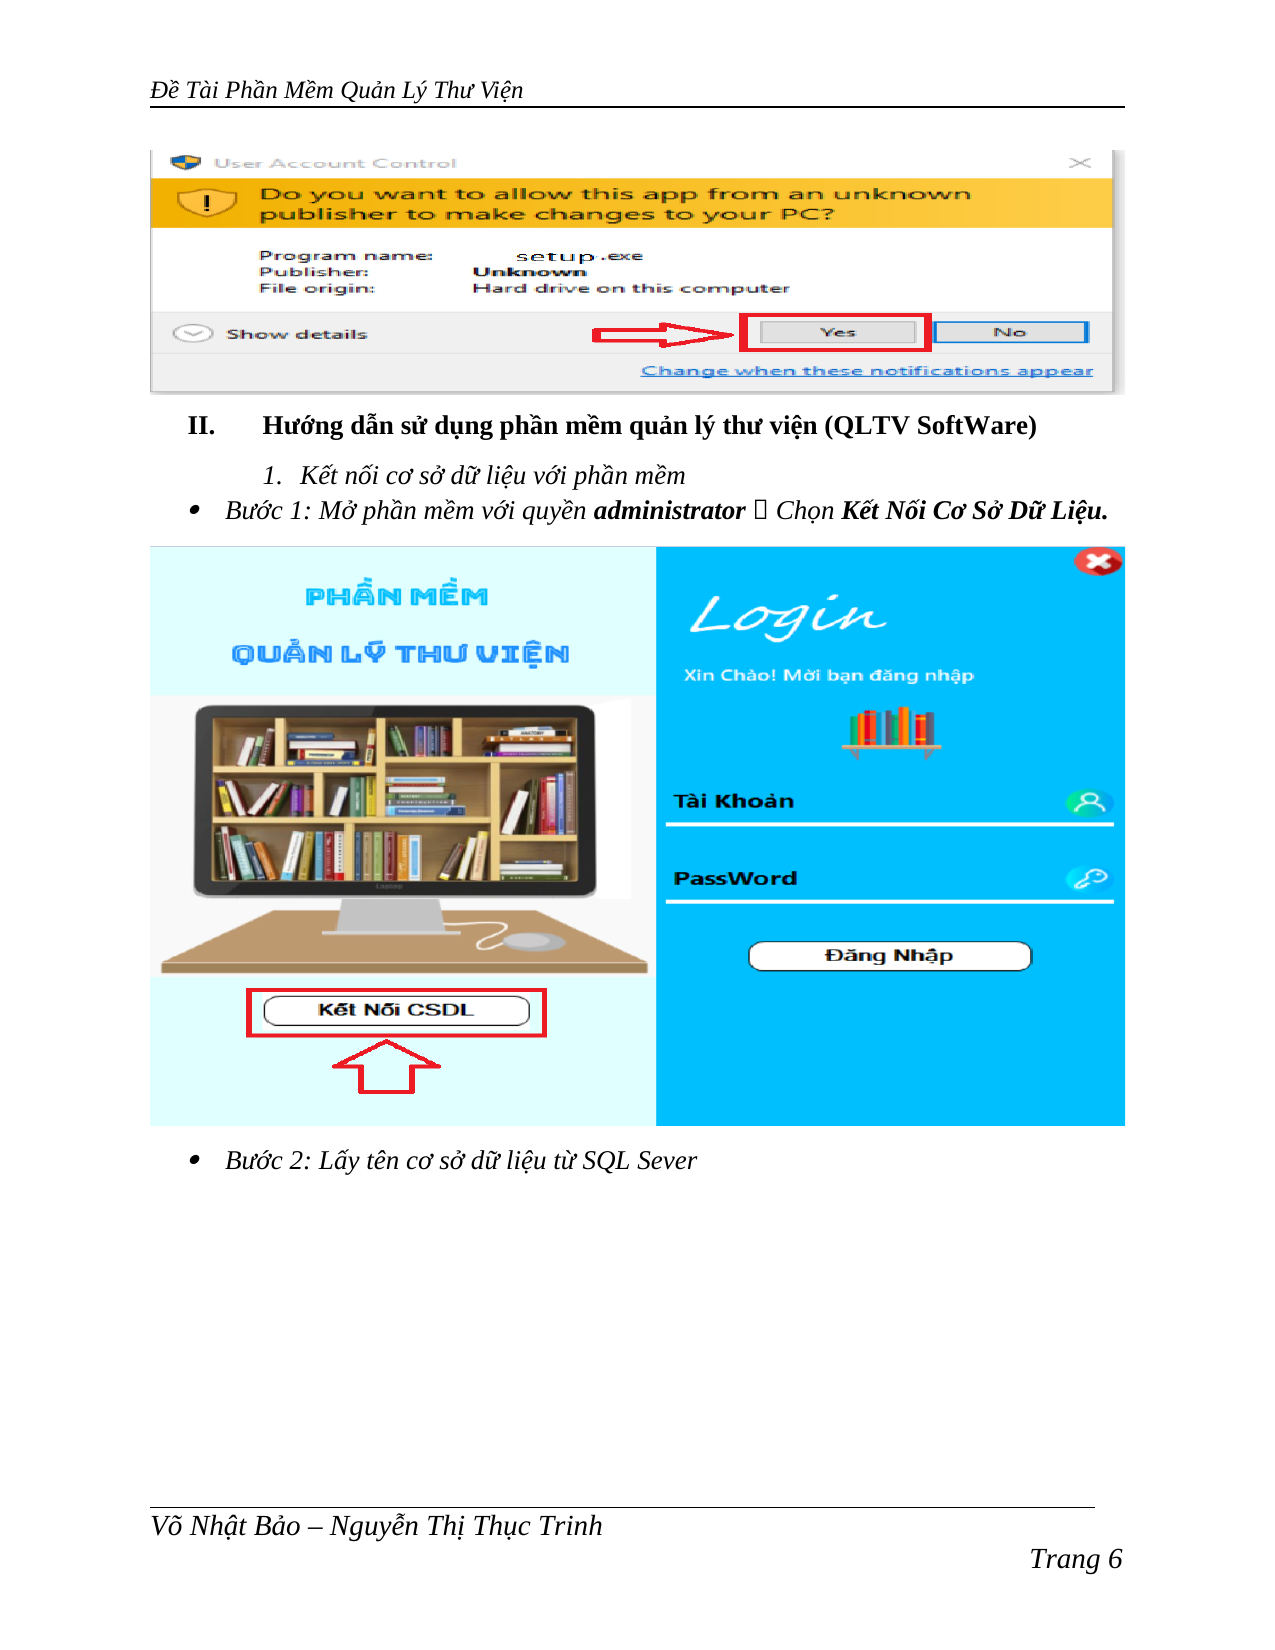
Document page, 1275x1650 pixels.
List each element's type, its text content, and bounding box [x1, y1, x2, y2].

picture [722, 670, 732, 680]
picture [150, 150, 1125, 395]
picture [723, 796, 729, 807]
list Bước 2: Lấy tên cơ sở dữ liệu từ SQL Sever [187, 1144, 1125, 1176]
picture [811, 608, 885, 630]
picture [784, 670, 800, 680]
picture [963, 673, 974, 683]
picture [732, 795, 737, 806]
picture [759, 673, 770, 680]
picture [729, 873, 753, 884]
picture [828, 670, 863, 683]
picture [790, 872, 796, 884]
picture [1066, 869, 1107, 890]
picture [895, 673, 918, 683]
picture [691, 597, 729, 631]
picture [870, 670, 881, 680]
picture [150, 546, 656, 1126]
picture [926, 673, 936, 680]
picture [1074, 546, 1122, 575]
picture [939, 670, 949, 680]
picture [734, 606, 809, 642]
list 1. Kết nối cơ sở dữ liệu với phần mềm [262, 459, 1209, 490]
picture [748, 799, 753, 807]
picture [828, 595, 838, 599]
picture [952, 671, 960, 683]
text Hướng dẫn sử dụng phần mềm quản lý thư viện (QLTV SoftWare) [187, 409, 1125, 440]
picture [1066, 789, 1105, 817]
picture [716, 796, 721, 806]
picture [675, 873, 679, 884]
picture [698, 876, 710, 884]
picture [704, 673, 714, 680]
picture [686, 670, 695, 680]
picture [734, 670, 745, 680]
list Bước 1: Mở phần mềm với quyền administrator  Chọn Kết Nối Cơ Sở Dữ Liệu. [187, 490, 1125, 527]
picture [805, 670, 820, 680]
picture [884, 670, 892, 680]
picture [748, 670, 756, 680]
picture [842, 707, 941, 759]
picture [750, 942, 1030, 970]
